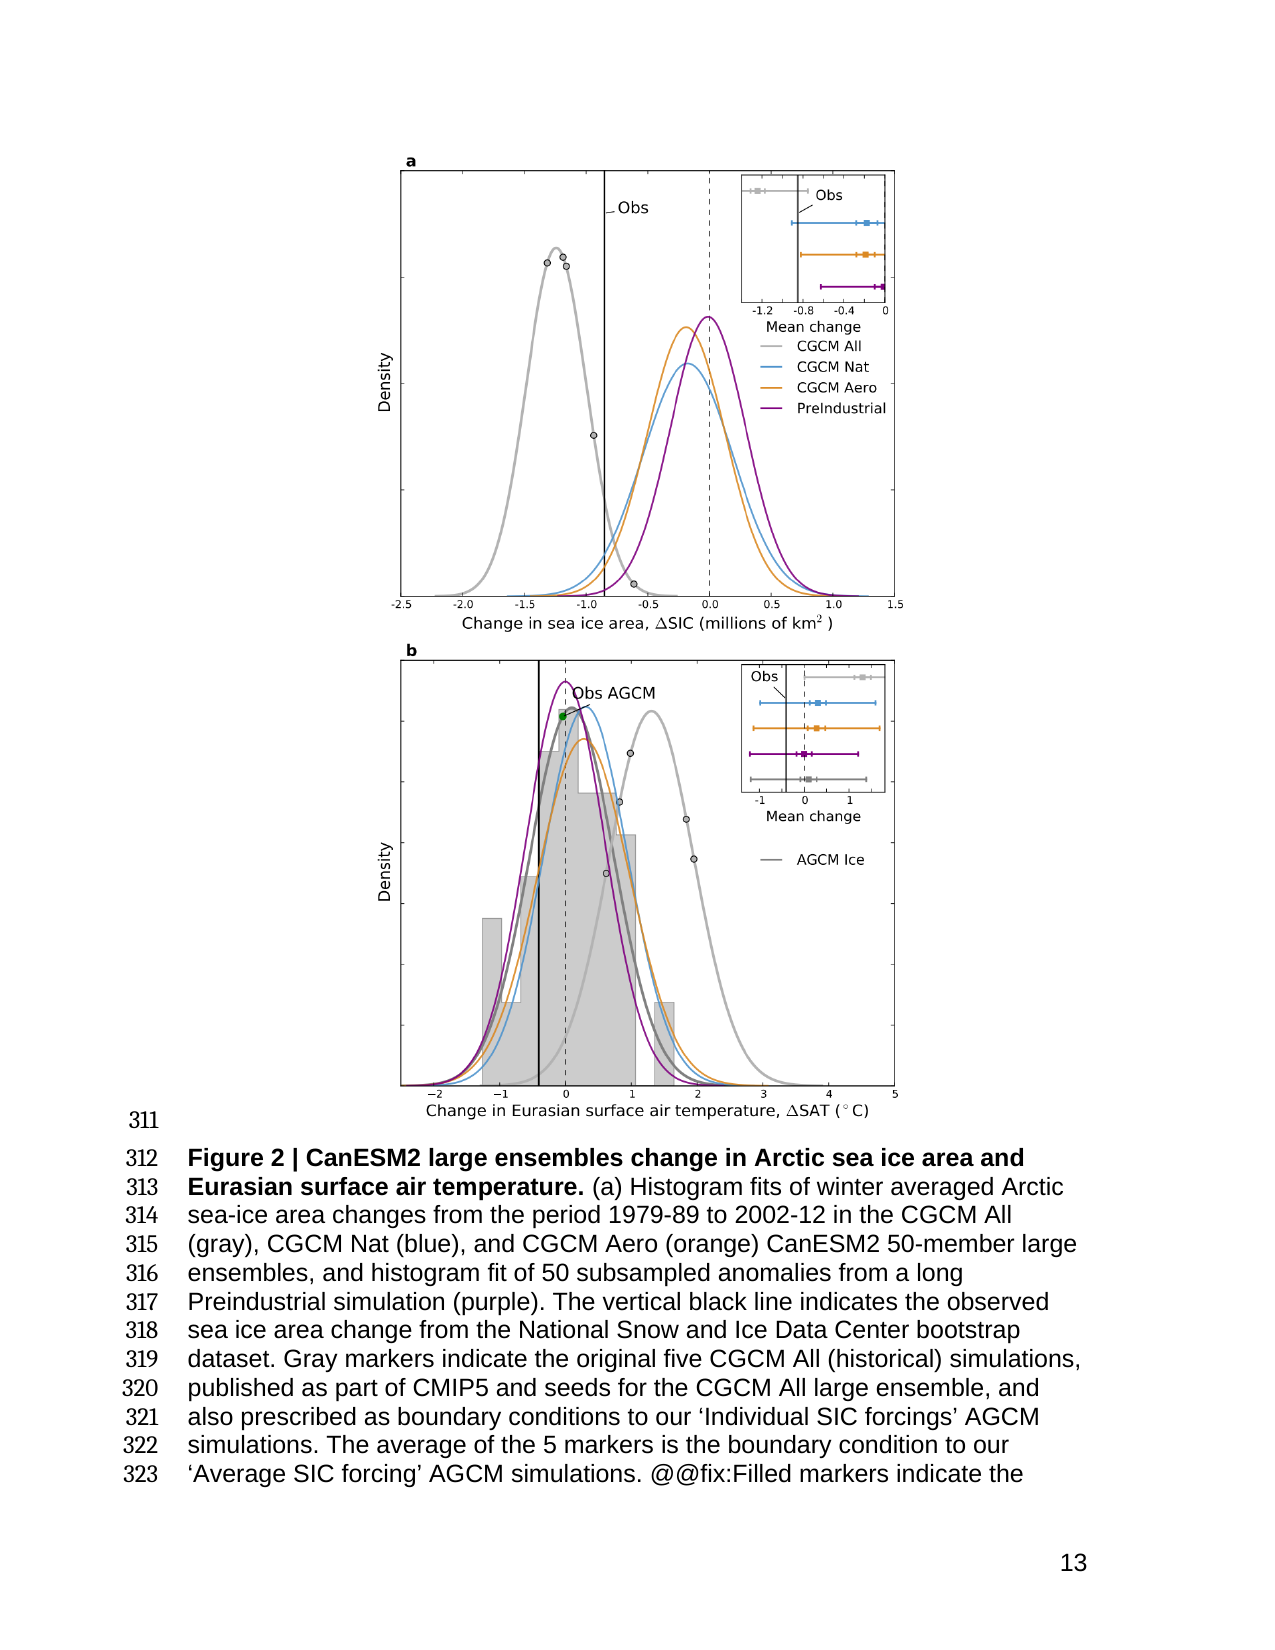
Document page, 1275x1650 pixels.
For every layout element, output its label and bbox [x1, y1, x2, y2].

text [187, 1143, 1087, 1488]
